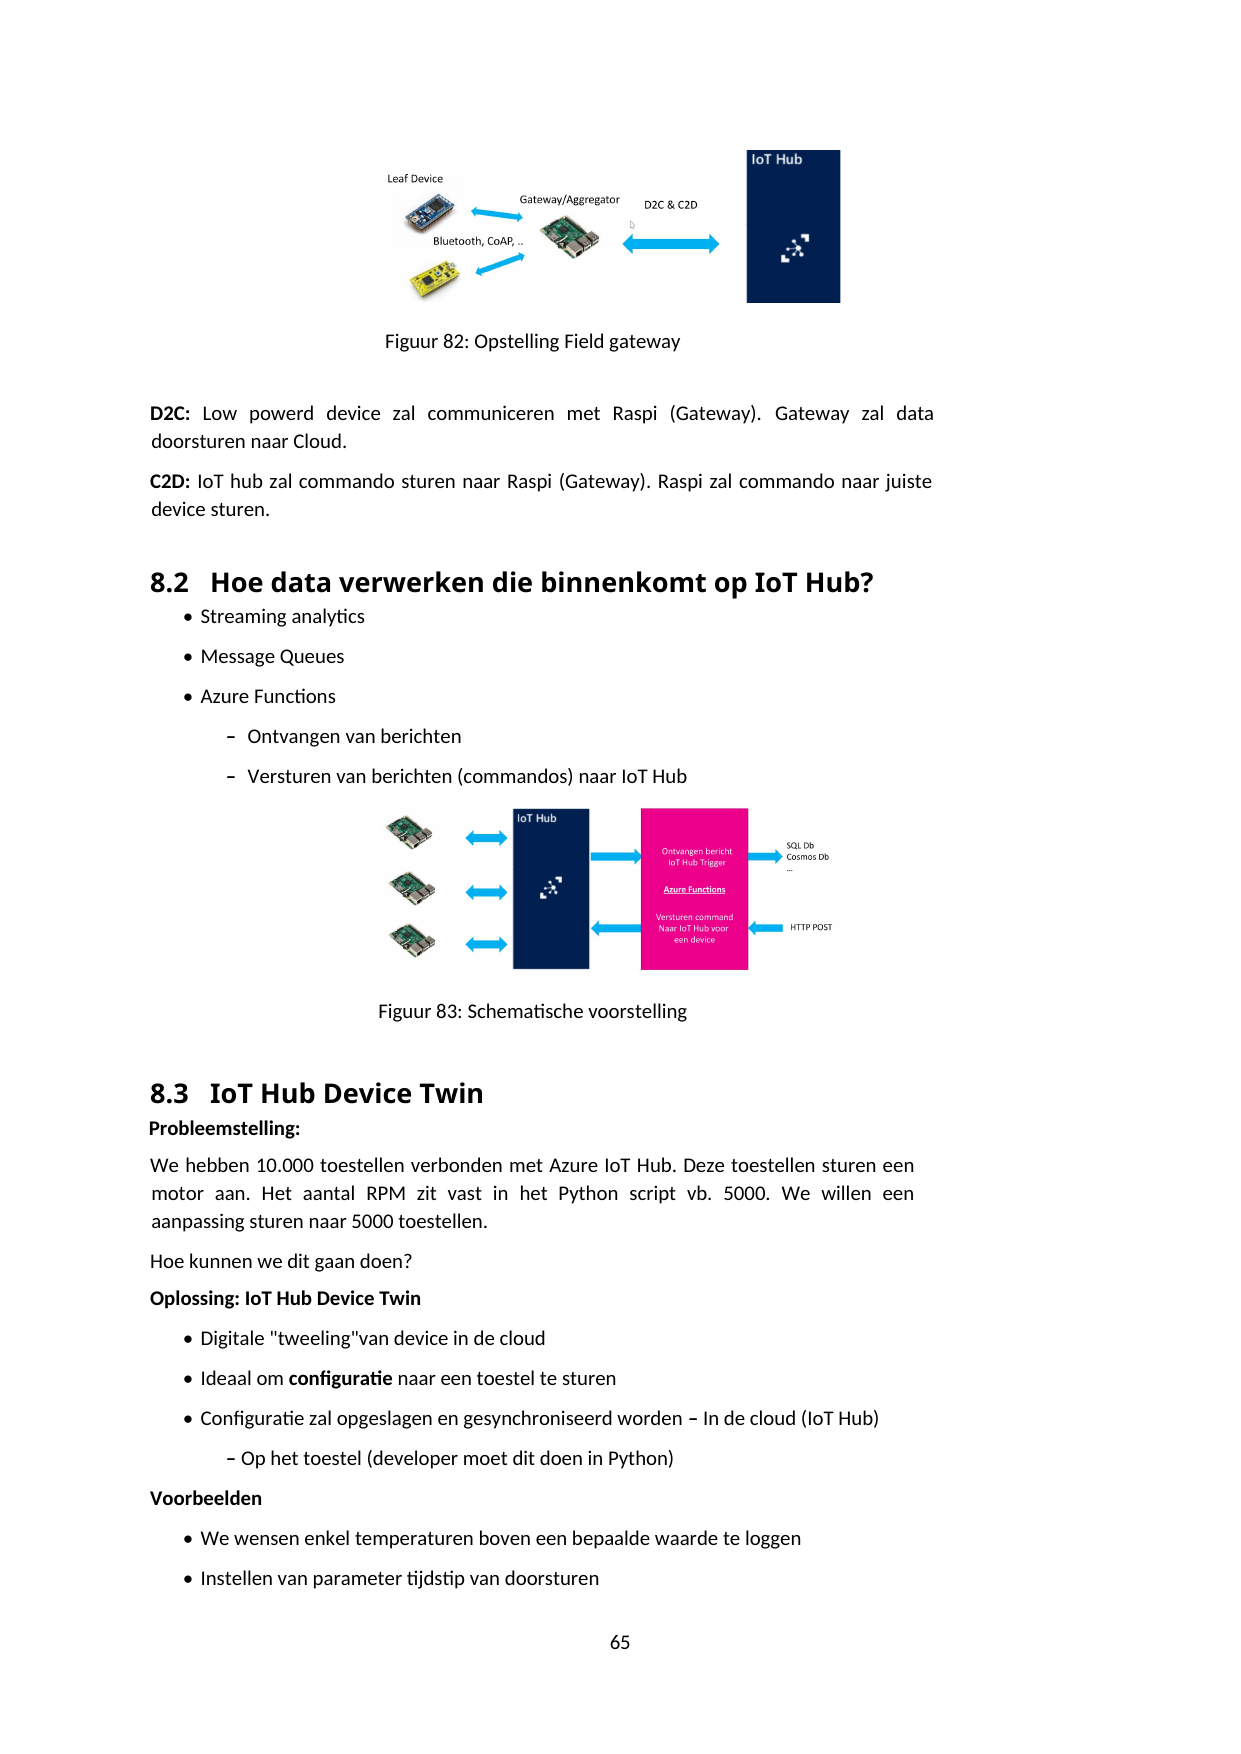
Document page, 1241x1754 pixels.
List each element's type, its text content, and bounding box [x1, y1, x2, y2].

text – Op het toestel (developer moet dit doen in Python) [226, 1445, 934, 1471]
text We hebben 10.000 toestellen verbonden met Azure IoT Hub. Deze toestellen sturen een motor aan. Het aantal RPM zit vast in het Python script vb. 5000. We willen een aanpassing sturen naar 5000 toestellen. [150, 1152, 916, 1233]
text C2D: IoT hub zal commando sturen naar Raspi (Gateway). Raspi zal commando naar juiste device sturen. [150, 468, 934, 521]
picture [380, 150, 841, 303]
text Figuur 83: Schematische voorstelling [170, 998, 896, 1024]
subtitle Hoe data verwerken die binnenkomt op IoT Hub? [150, 563, 1090, 600]
list Ontvangen van berichten [226, 723, 934, 749]
list Ideaal om configuratie naar een toestel te sturen [183, 1365, 934, 1391]
list We wensen enkel temperaturen boven een bepaalde waarde te loggen [183, 1525, 934, 1550]
list Digitale "tweeling"van device in de cloud [183, 1325, 934, 1351]
text D2C: Low powerd device zal communiceren met Raspi (Gateway). Gateway zal data doorsturen naar Cloud. [150, 400, 934, 453]
text Hoe kunnen we dit gaan doen? [150, 1248, 934, 1273]
text Voorbeelden [150, 1485, 1090, 1510]
list Configuratie zal opgeslagen en gesynchroniseerd worden – In de cloud (IoT Hub) [183, 1405, 934, 1430]
list Streaming analytics [183, 603, 934, 629]
text Oplossing: IoT Hub Device Twin [150, 1285, 1090, 1311]
list Versturen van berichten (commandos) naar IoT Hub [226, 763, 934, 788]
list Instellen van parameter tijdstip van doorsturen [183, 1565, 934, 1590]
subtitle IoT Hub Device Twin [150, 1074, 1090, 1111]
picture [380, 803, 841, 973]
text Probleemstelling: [148, 1115, 953, 1140]
text Figuur 82: Opstelling Field gateway [170, 328, 896, 354]
list Message Queues [183, 643, 934, 669]
list Azure Functions [183, 683, 934, 709]
